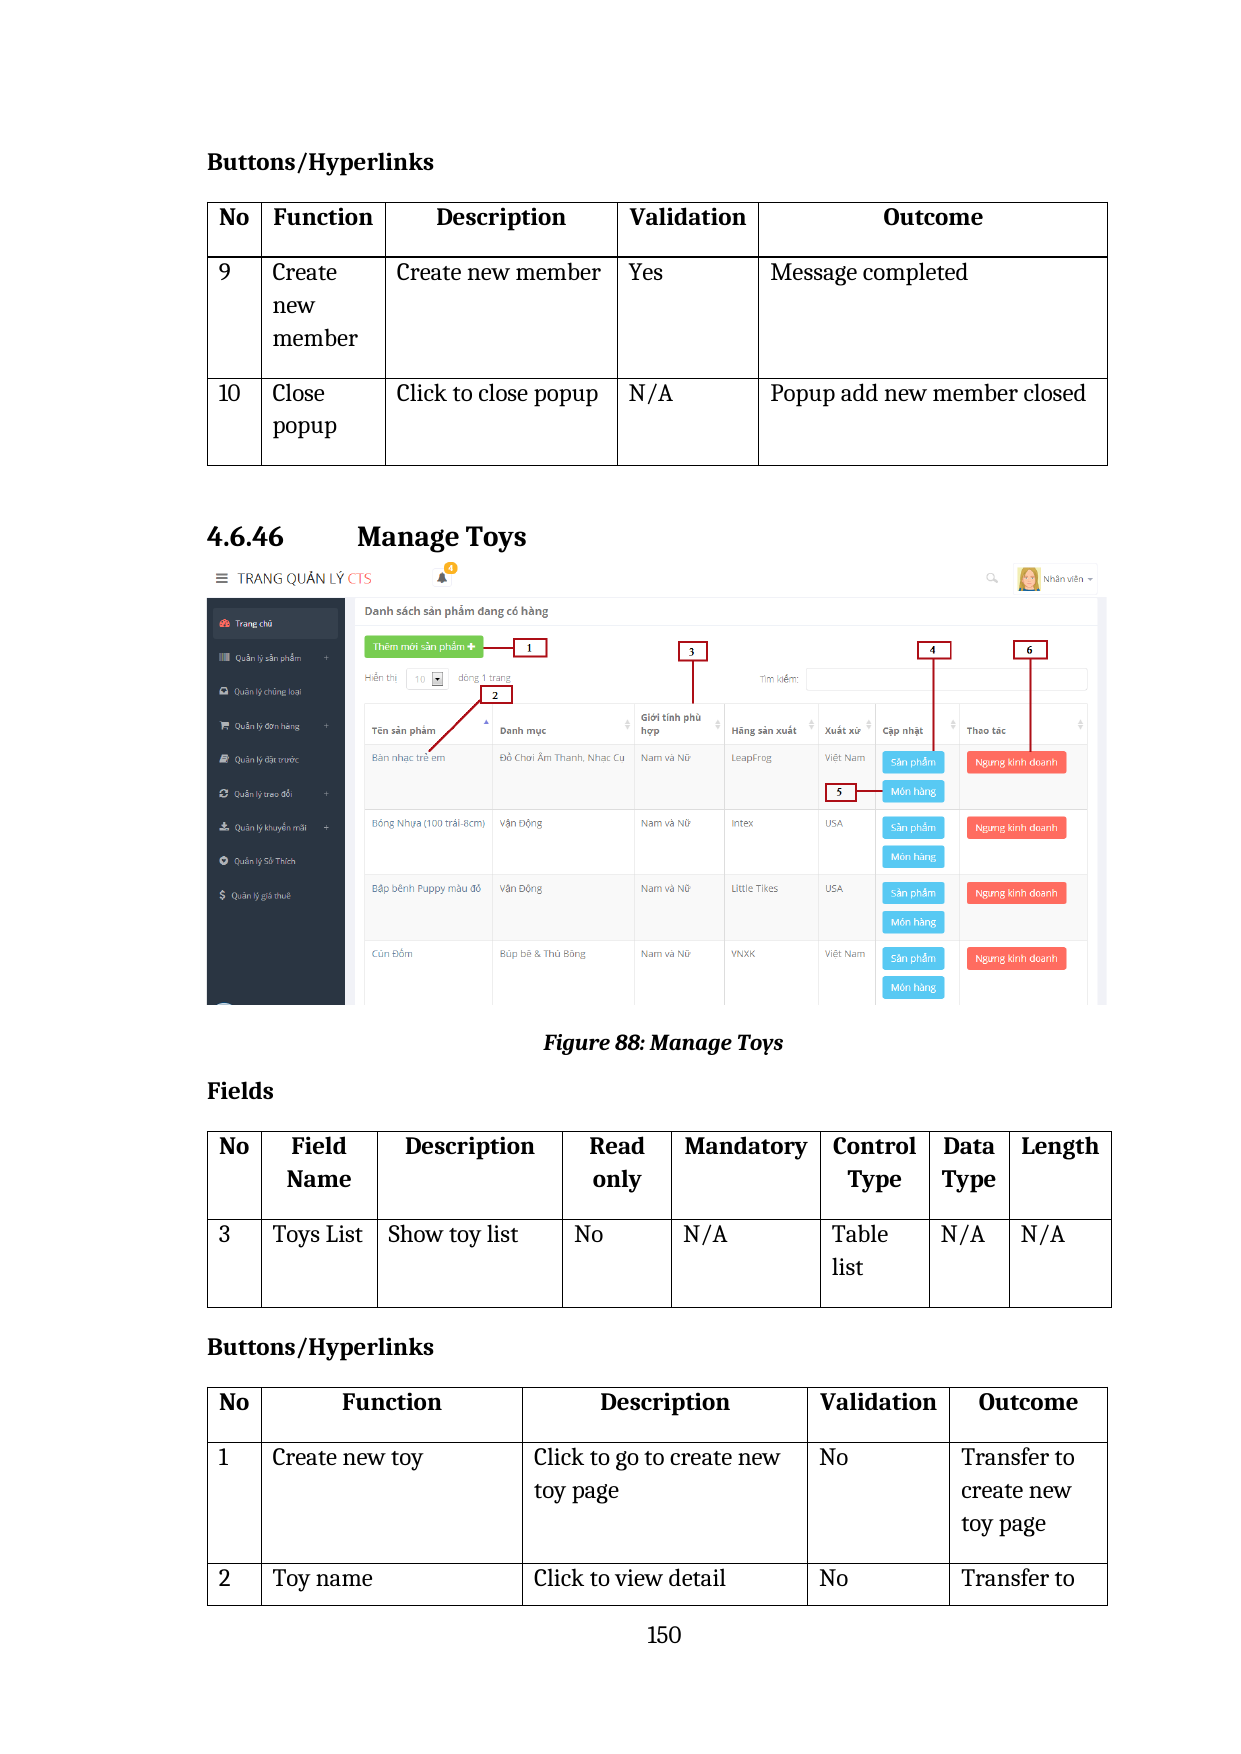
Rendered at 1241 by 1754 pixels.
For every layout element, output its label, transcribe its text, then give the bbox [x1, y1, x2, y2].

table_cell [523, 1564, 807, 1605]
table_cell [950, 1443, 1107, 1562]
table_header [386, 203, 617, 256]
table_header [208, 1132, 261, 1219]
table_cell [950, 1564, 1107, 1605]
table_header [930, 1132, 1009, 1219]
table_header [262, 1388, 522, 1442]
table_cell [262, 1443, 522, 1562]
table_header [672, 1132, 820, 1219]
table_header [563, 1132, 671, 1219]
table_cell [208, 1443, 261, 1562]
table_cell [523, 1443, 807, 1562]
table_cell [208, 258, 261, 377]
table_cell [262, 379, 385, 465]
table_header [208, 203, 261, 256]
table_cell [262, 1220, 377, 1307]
text Fields [207, 1077, 1122, 1106]
text Buttons/Hyperlinks [207, 1333, 1122, 1362]
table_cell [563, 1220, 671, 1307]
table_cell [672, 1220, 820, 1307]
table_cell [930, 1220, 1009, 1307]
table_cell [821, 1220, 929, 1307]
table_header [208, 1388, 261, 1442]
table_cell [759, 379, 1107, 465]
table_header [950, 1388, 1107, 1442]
picture [206, 558, 1107, 1005]
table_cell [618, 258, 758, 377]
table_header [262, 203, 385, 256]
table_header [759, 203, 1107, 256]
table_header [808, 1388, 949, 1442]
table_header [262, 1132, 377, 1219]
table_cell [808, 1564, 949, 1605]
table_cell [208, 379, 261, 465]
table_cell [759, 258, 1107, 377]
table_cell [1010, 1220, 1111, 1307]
subtitle Manage Toys [207, 520, 1122, 554]
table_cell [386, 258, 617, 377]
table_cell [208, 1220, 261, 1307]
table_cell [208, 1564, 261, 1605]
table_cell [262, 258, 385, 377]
text Buttons/Hyperlinks [207, 148, 1122, 176]
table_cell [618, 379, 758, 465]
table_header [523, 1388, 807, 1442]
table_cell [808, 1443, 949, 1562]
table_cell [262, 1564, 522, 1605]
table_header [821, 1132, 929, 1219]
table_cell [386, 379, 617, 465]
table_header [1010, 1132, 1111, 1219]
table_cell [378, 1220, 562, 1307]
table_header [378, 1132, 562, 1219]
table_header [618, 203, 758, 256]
